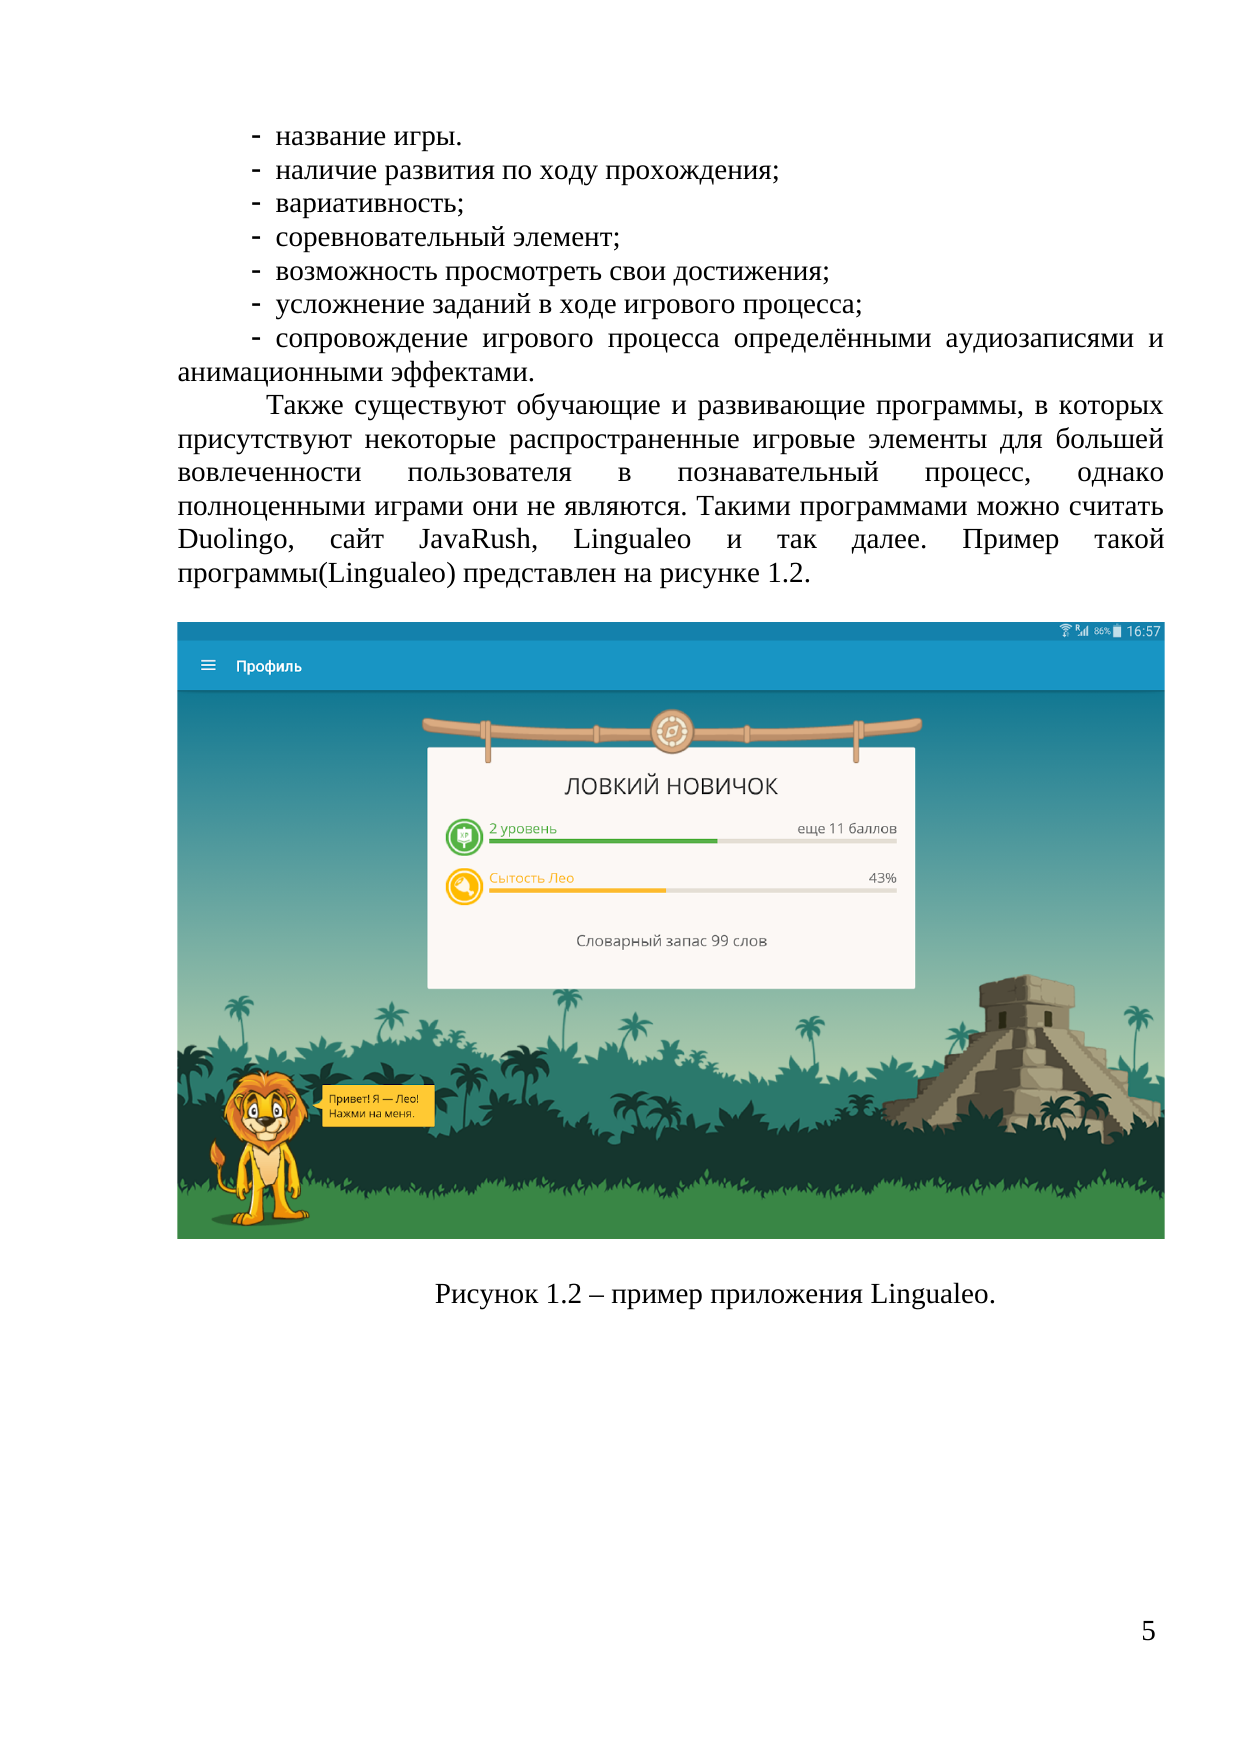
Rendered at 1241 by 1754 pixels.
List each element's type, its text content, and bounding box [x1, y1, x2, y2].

text Рисунок 1.2 – пример приложения Lingualeo. [177, 1276, 1164, 1310]
list название игры. [177, 118, 1164, 152]
picture [177, 622, 1165, 1239]
list соревновательный элемент; [177, 219, 1164, 253]
list сопровождение игрового процесса определёнными аудиозаписями и анимационными эффектами. [177, 320, 1164, 387]
list усложнение заданий в ходе игрового процесса; [177, 286, 1164, 320]
list вариативность; [177, 185, 1164, 219]
list наличие развития по ходу прохождения; [177, 152, 1164, 185]
text Также существуют обучающие и развивающие программы, в которых присутствуют некоторые распространенные игровые элементы для большей вовлеченности пользователя в познавательный процесс, однако полноценными играми они не являются. Такими программами можно считать Duolingo, сайт JavaRush, Lingualeo и так далее. Пример такой программы(Lingualeo) представлен на рисунке 1.2. [177, 387, 1164, 588]
list возможность просмотреть свои достижения; [177, 253, 1164, 286]
